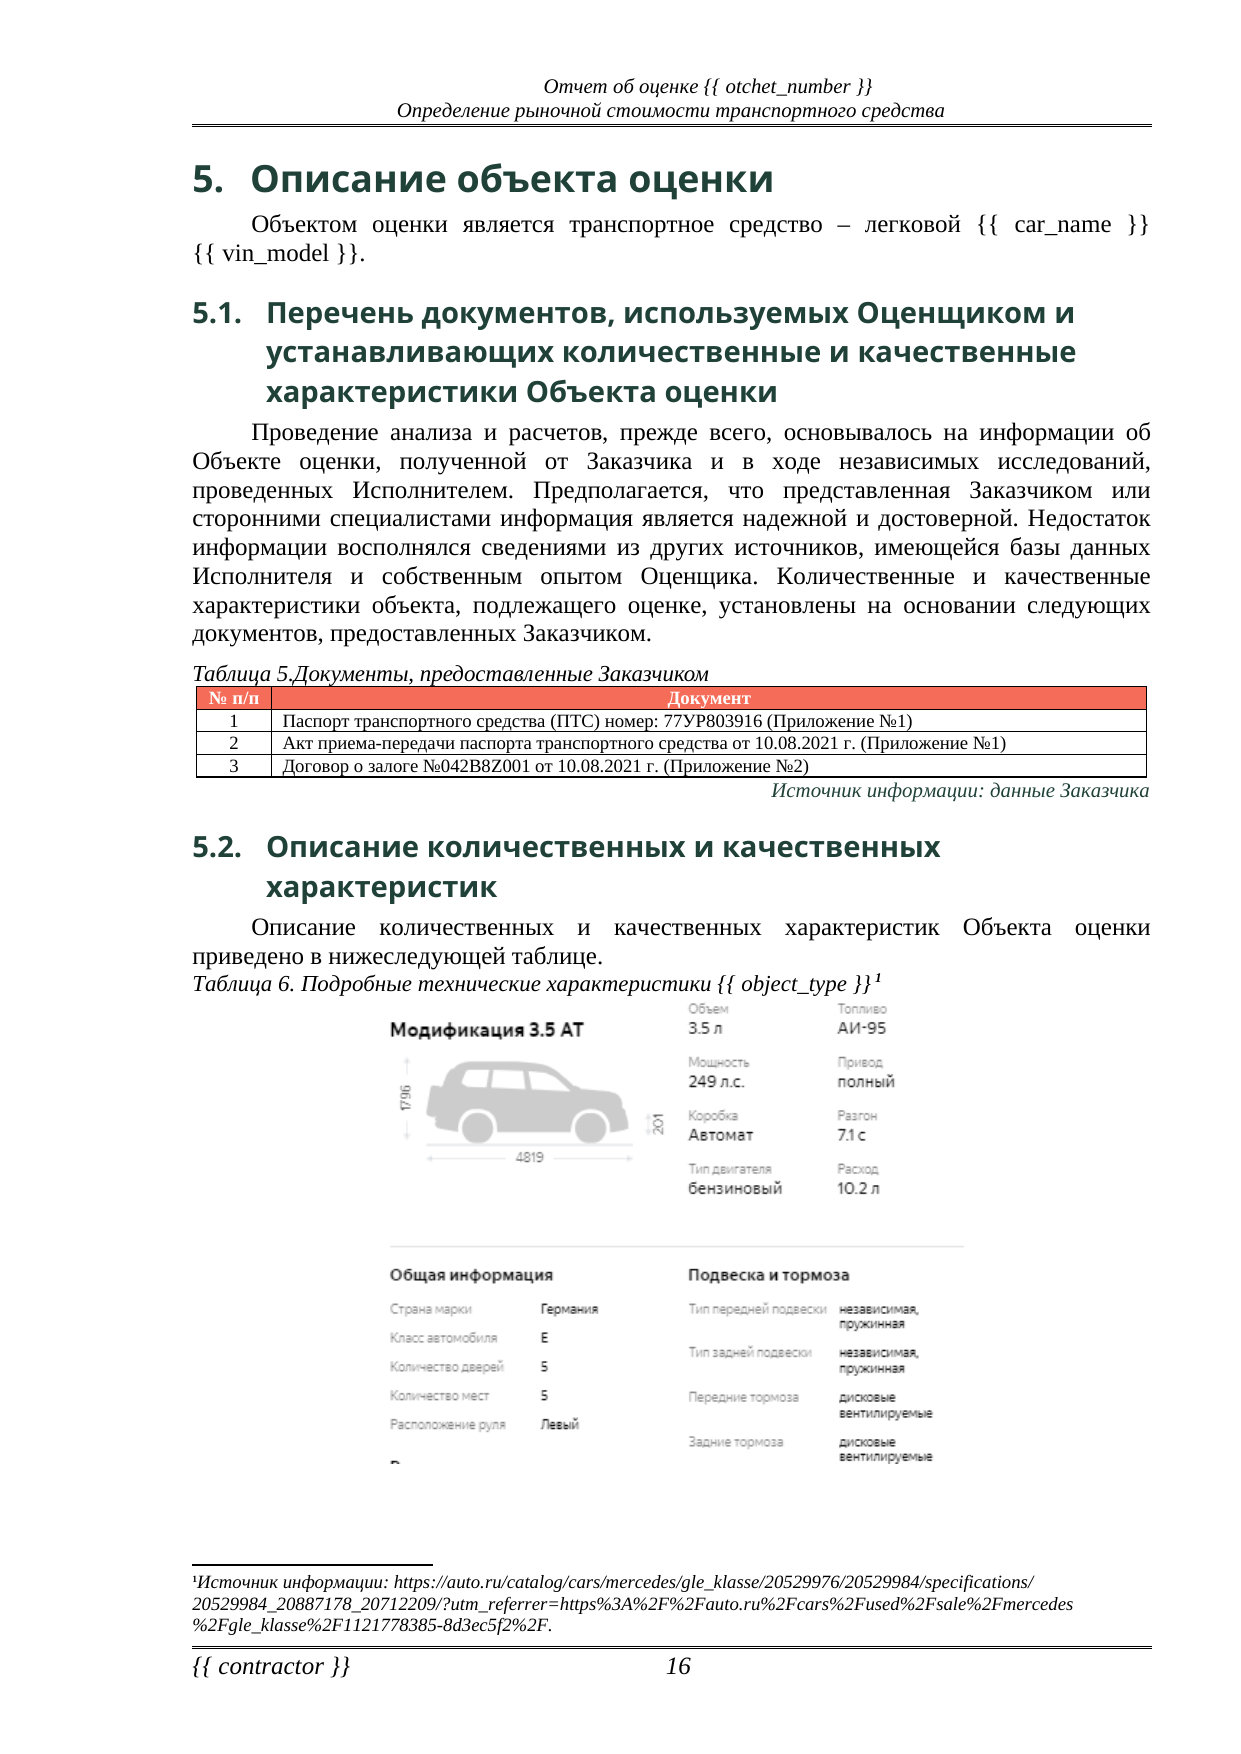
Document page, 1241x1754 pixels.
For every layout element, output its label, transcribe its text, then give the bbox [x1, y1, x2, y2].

text Перечень документов, используемых Оценщиком и устанавливающих количественные и качественные характеристики Объекта оценки [192, 292, 1152, 411]
text Описание количественных и качественных характеристик Объекта оценки приведено в нижеследующей таблице. [192, 912, 1152, 970]
text Описание количественных и качественных характеристик [192, 827, 1152, 906]
table_cell Акт приема-передачи паспорта транспортного средства от 10.08.2021 г. (Приложение №1) [272, 732, 1146, 754]
text Описание объекта оценки [192, 152, 1152, 203]
table_cell 1 [197, 710, 271, 731]
text Таблица 6. Подробные технические характеристики {{ object_type }} [192, 970, 1152, 996]
text Таблица 5.Документы, предоставленные Заказчиком [192, 660, 1152, 686]
table_cell Паспорт транспортного средства (ПТС) номер: 77УР803916 (Приложение №1) [272, 710, 1146, 731]
table_cell 2 [197, 732, 271, 754]
table_header № п/п [197, 687, 271, 709]
text Проведение анализа и расчетов, прежде всего, основывалось на информации об Объекте оценки, полученной от Заказчика и в ходе независимых исследований, проведенных Исполнителем. Предполагается, что представленная Заказчиком или сторонними специалистами информация является надежной и достоверной. Недостаток информации восполнялся сведениями из других источников, имеющейся базы данных Исполнителя и собственным опытом Оценщика. Количественные и качественные характеристики объекта, подлежащего оценке, установлены на основании следующих документов, предоставленных Заказчиком. [192, 417, 1152, 647]
list Источник информации: данные Заказчика [192, 777, 1152, 802]
table_cell Договор о залоге №042В8Z001 от 10.08.2021 г. (Приложение №2) [272, 755, 1146, 776]
table_header Документ [272, 687, 1146, 709]
picture [379, 996, 964, 1464]
table_cell 3 [197, 755, 271, 776]
text Объектом оценки является транспортное средство – легковой {{ car_name }} {{ vin_model }}. [192, 209, 1152, 267]
